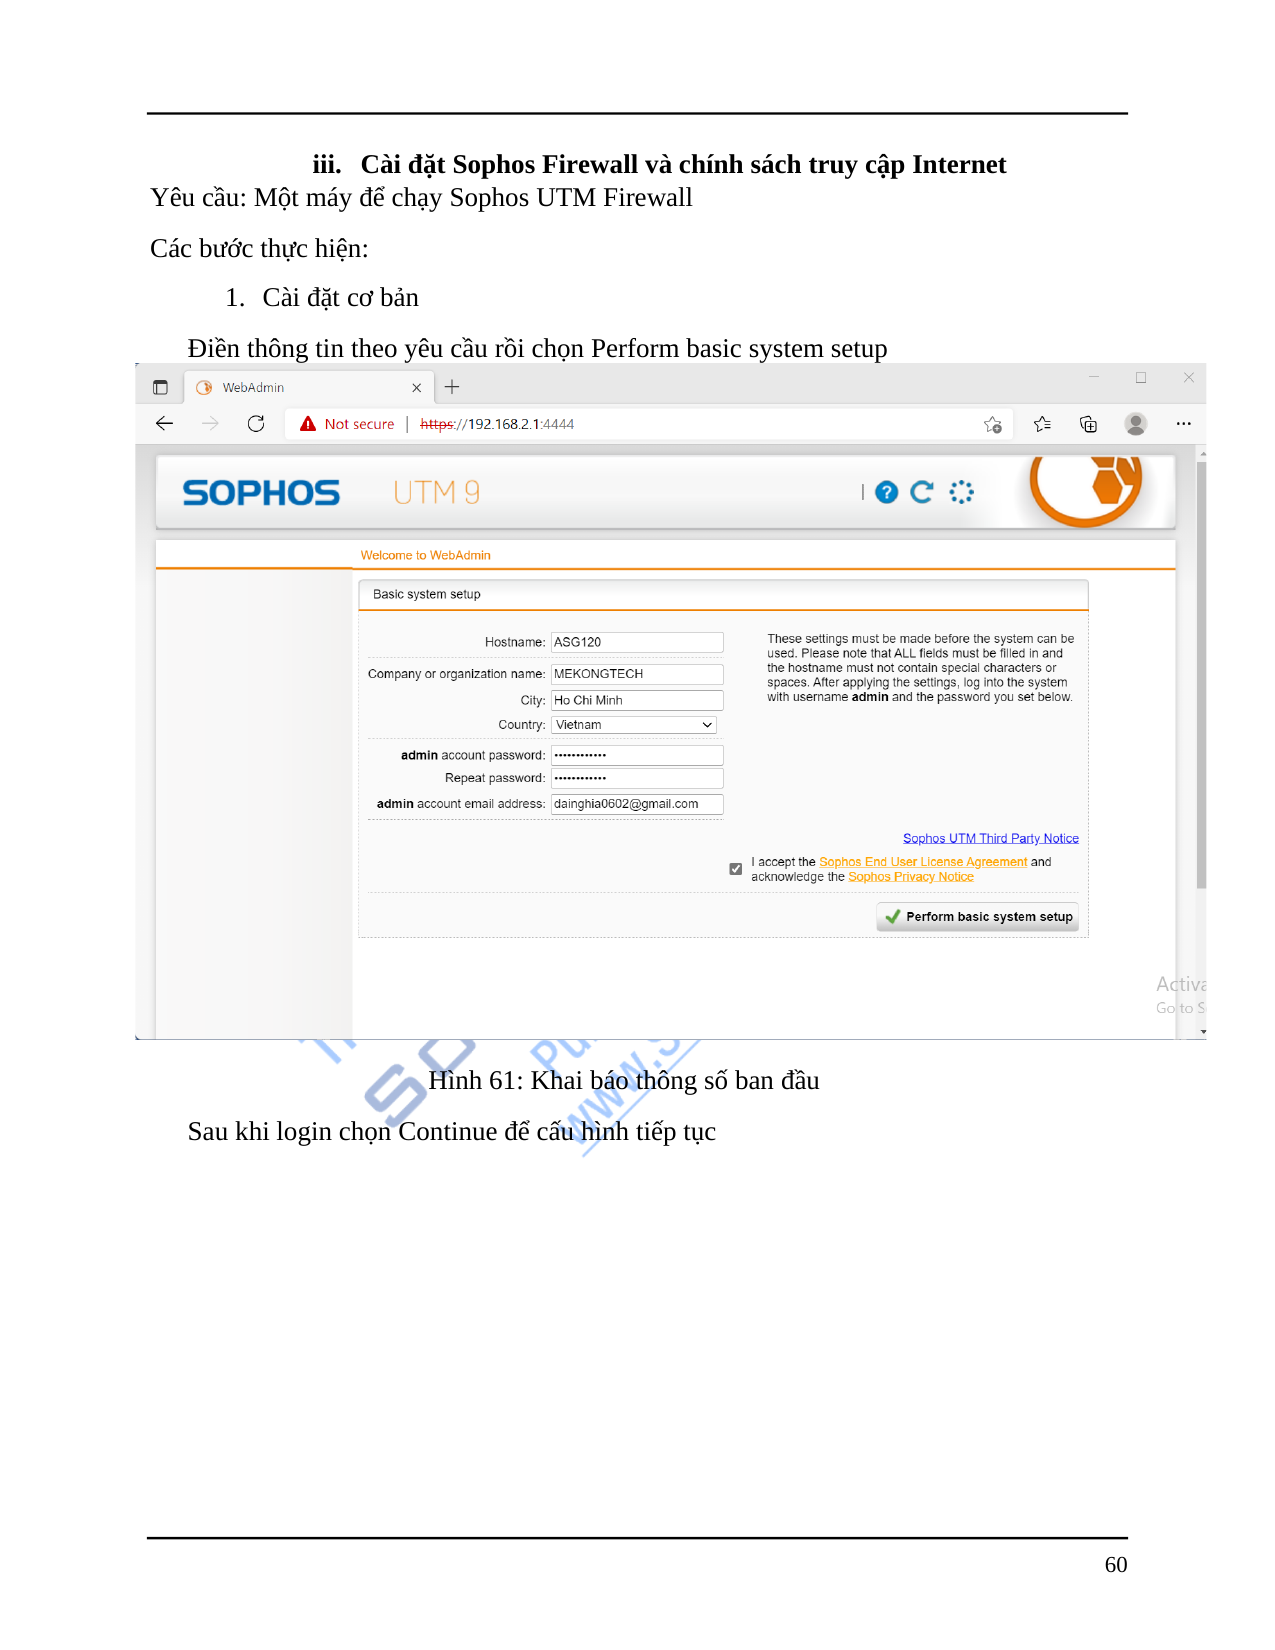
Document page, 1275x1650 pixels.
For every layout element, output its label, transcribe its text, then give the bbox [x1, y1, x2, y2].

text Yêu cầu: Một máy để chạy Sophos UTM Firewall Các bước thực hiện: [150, 182, 694, 263]
text Điền thông tin theo yêu cầu rồi chọn Perform basic system setup [187, 332, 1206, 363]
subtitle Cài đặt Sophos Firewall và chính sách truy cập Internet [342, 148, 1206, 179]
text Hình 61: Khai báo thông số ban đầu Sau khi login chọn Continue để cấu hình tiếp tục [187, 1064, 847, 1147]
list Cài đặt cơ bản [225, 282, 1206, 313]
picture [135, 363, 1207, 1192]
